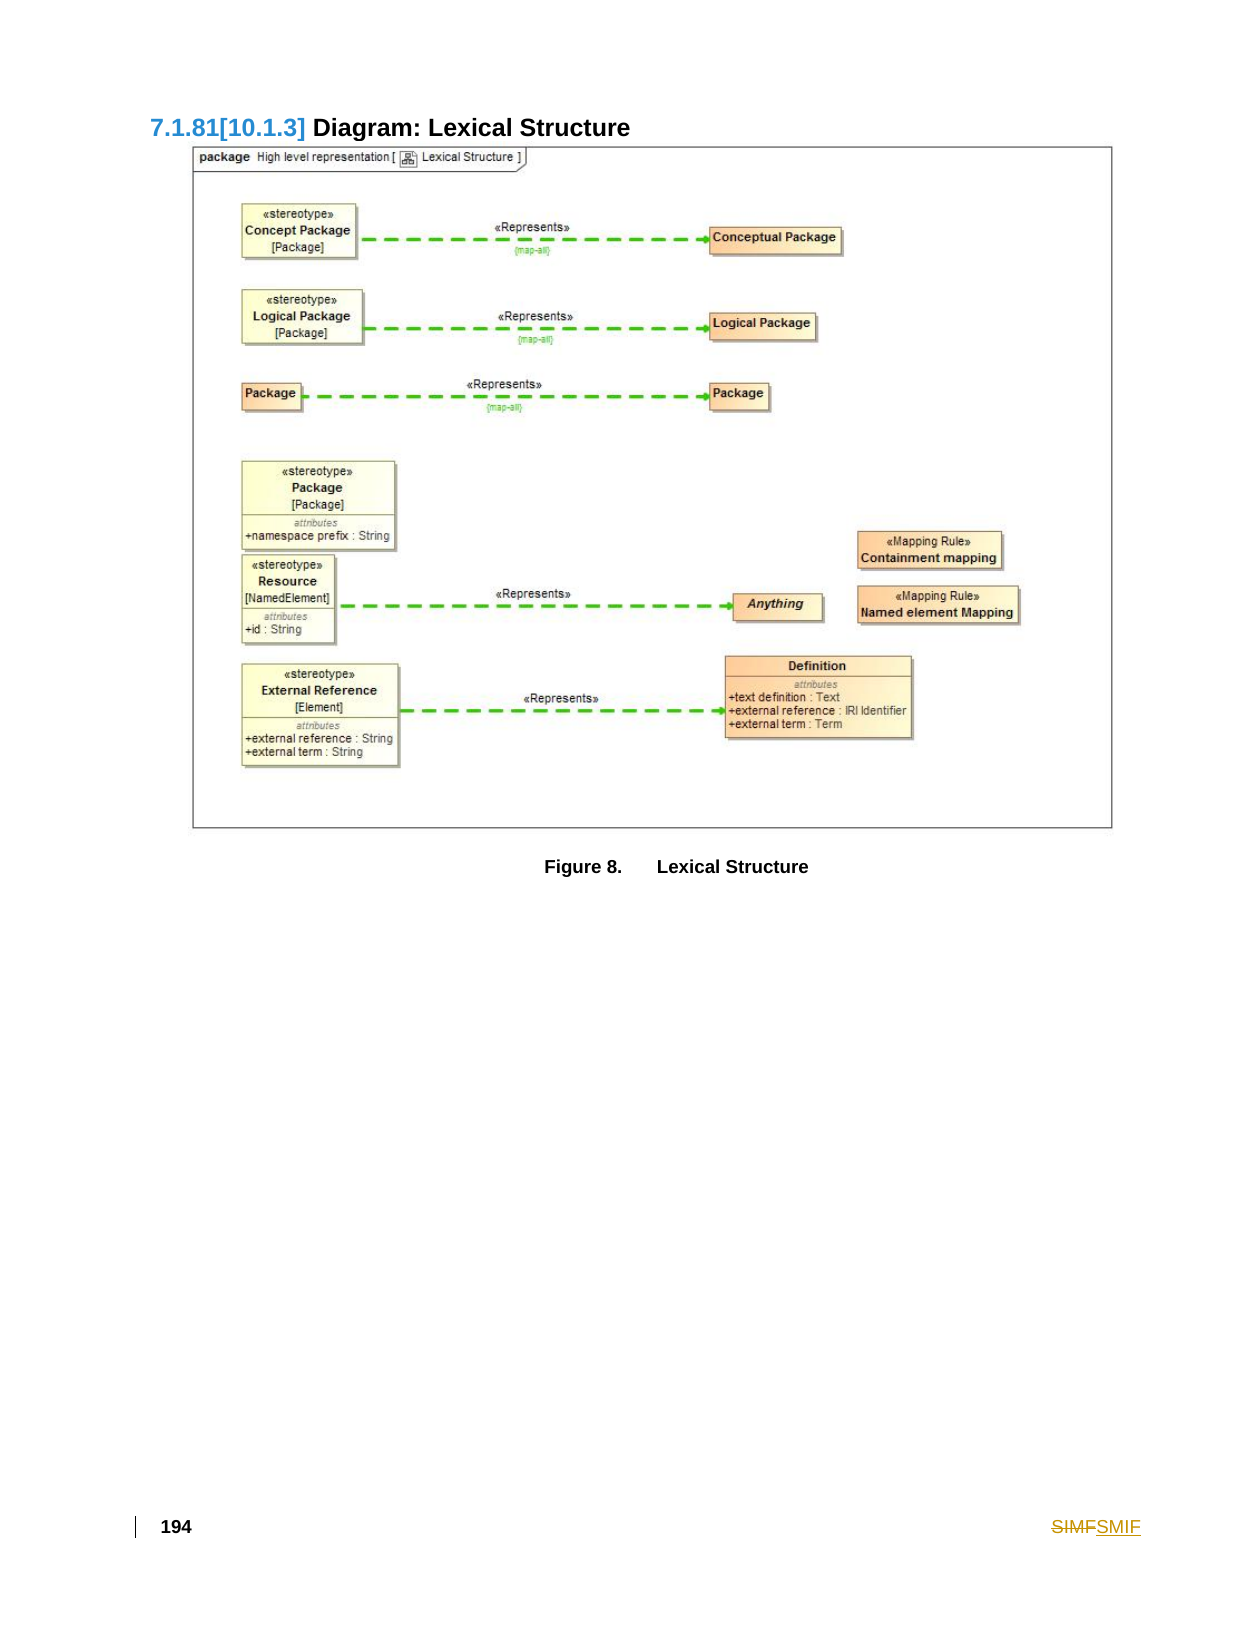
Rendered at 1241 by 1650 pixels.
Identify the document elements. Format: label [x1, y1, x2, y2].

picture [187, 141, 1128, 844]
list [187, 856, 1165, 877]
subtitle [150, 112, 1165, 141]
